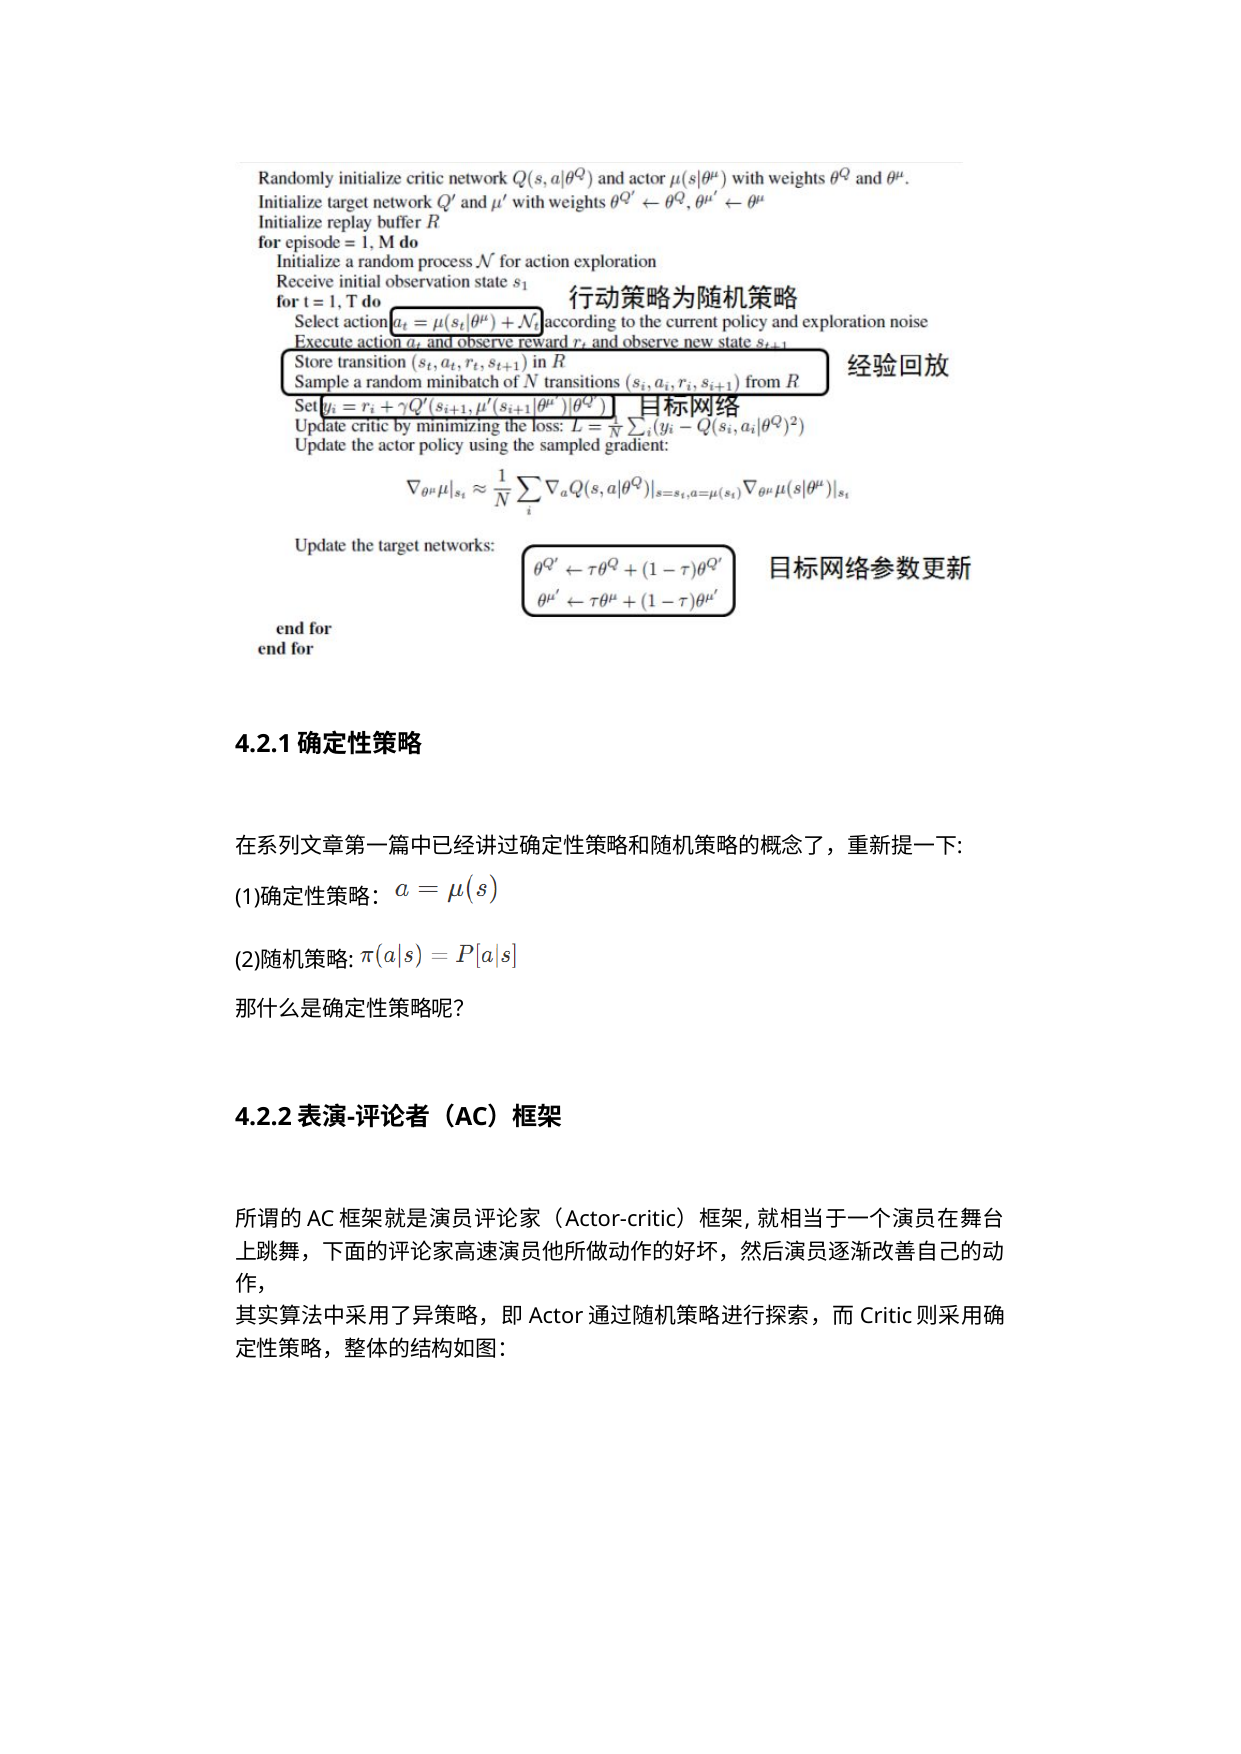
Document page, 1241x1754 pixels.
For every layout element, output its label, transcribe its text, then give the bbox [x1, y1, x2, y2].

text 在系列文章第一篇中已经讲过确定性策略和随机策略的概念了，重新提一下: [235, 828, 1006, 860]
picture [359, 941, 520, 968]
text (1)确定性策略： [235, 860, 1006, 925]
picture [391, 874, 510, 905]
text 那什么是确定性策略呢？ [235, 990, 1006, 1023]
picture [234, 162, 1006, 661]
subtitle 4.2.2表演-评论者（AC）框架 [235, 1082, 1006, 1147]
text 其实算法中采用了异策略，即Actor通过随机策略进行探索，而Critic则采用确定性策略，整体的结构如图： [235, 1298, 1006, 1363]
text (2)随机策略: [235, 925, 1006, 990]
text 所谓的AC框架就是演员评论家（Actor-critic）框架, 就相当于一个演员在舞台上跳舞，下面的评论家高速演员他所做动作的好坏，然后演员逐渐改善自己的动作， [235, 1201, 1006, 1298]
subtitle 4.2.1确定性策略 [235, 709, 1006, 774]
